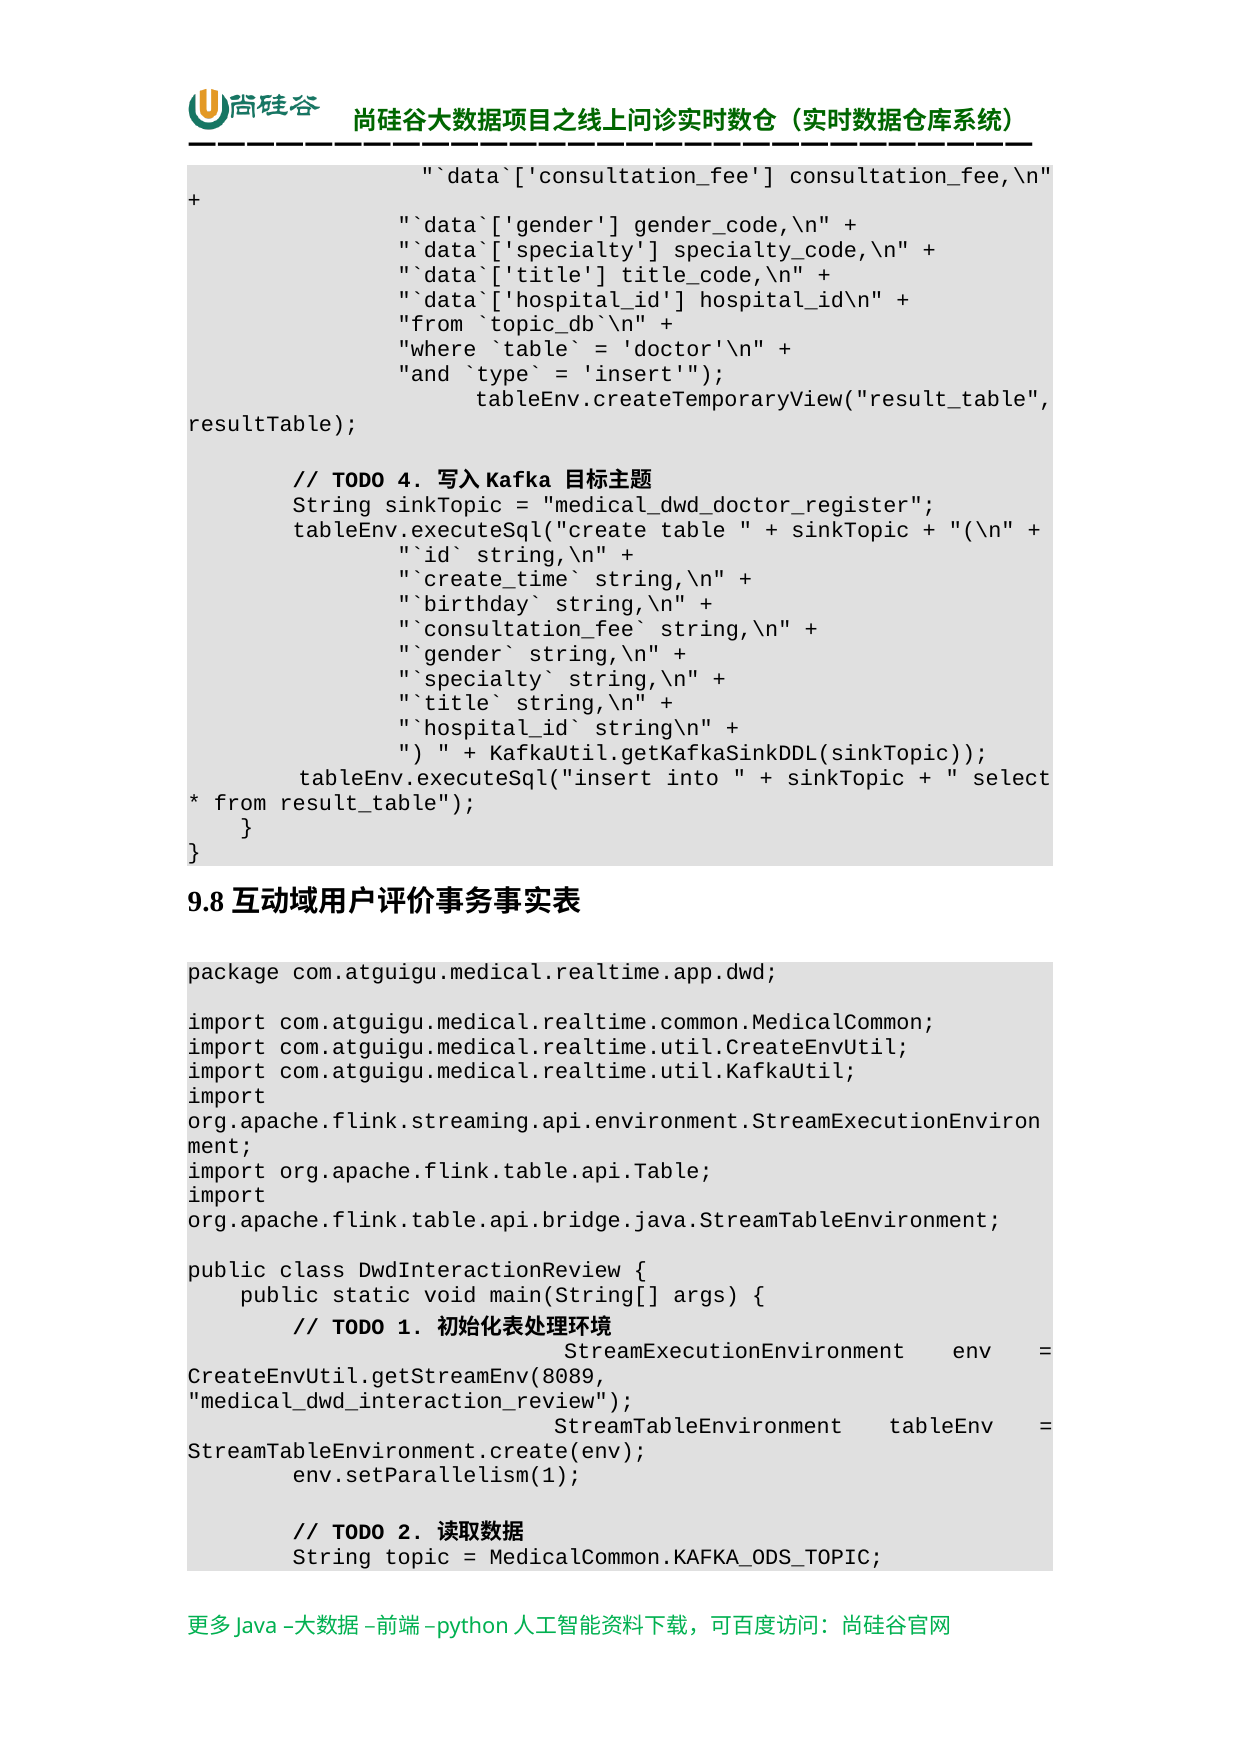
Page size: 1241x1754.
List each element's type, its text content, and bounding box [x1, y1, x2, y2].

text tableEnv.executeSql("create table " + sinkTopic + "(\n" + [187, 519, 1053, 544]
text tableEnv.createTemporaryView("result_table", resultTable); [187, 388, 1053, 437]
text "`data`['hospital_id'] hospital_id\n" + [187, 289, 1053, 313]
text String sinkTopic = "medical_dwd_doctor_register"; [187, 494, 1053, 519]
text "`birthday` string,\n" + [187, 593, 1053, 618]
text // TODO 1. 初始化表处理环境 [187, 1309, 1053, 1341]
text // TODO 2. 读取数据 [187, 1514, 1053, 1546]
text import org.apache.flink.table.api.Table; [187, 1160, 1053, 1185]
text tableEnv.executeSql("insert into " + sinkTopic + " select * from result_table"); [187, 767, 1053, 817]
text StreamExecutionEnvironment env = CreateEnvUtil.getStreamEnv(8089, "medical_dwd_interaction_review"); [187, 1341, 1053, 1415]
text public class DwdInteractionReview { [187, 1259, 1053, 1284]
text "`gender` string,\n" + [187, 643, 1053, 668]
text } [187, 841, 1053, 866]
text public static void main(String[] args) { [187, 1284, 1053, 1309]
text "where `table` = 'doctor'\n" + [187, 338, 1053, 363]
text "`title` string,\n" + [187, 693, 1053, 717]
text // TODO 4. 写入 Kafka 目标主题 [187, 462, 1053, 494]
text "`data`['title'] title_code,\n" + [187, 264, 1053, 289]
subtitle 9.8 互动域用户评价事务事实表 [187, 866, 1053, 931]
text import org.apache.flink.table.api.bridge.java.StreamTableEnvironment; [187, 1185, 1053, 1234]
text env.setParallelism(1); [187, 1464, 1053, 1489]
text ") " + KafkaUtil.getKafkaSinkDDL(sinkTopic)); [187, 742, 1053, 767]
text "`data`['gender'] gender_code,\n" + [187, 214, 1053, 239]
text "from `topic_db`\n" + [187, 313, 1053, 338]
text import com.atguigu.medical.realtime.util.KafkaUtil; [187, 1061, 1053, 1086]
text } [187, 817, 1053, 841]
text StreamTableEnvironment tableEnv = StreamTableEnvironment.create(env); [187, 1415, 1053, 1464]
text "`create_time` string,\n" + [187, 569, 1053, 593]
text "`hospital_id` string\n" + [187, 717, 1053, 742]
text import com.atguigu.medical.realtime.util.CreateEnvUtil; [187, 1036, 1053, 1061]
text String topic = MedicalCommon.KAFKA_ODS_TOPIC; [187, 1546, 1053, 1571]
text "`consultation_fee` string,\n" + [187, 618, 1053, 643]
text package com.atguigu.medical.realtime.app.dwd; [187, 962, 1053, 986]
text import com.atguigu.medical.realtime.common.MedicalCommon; [187, 1011, 1053, 1036]
text import org.apache.flink.streaming.api.environment.StreamExecutionEnvironment; [187, 1086, 1053, 1160]
text "`data`['consultation_fee'] consultation_fee,\n" + [187, 165, 1053, 214]
text "and `type` = 'insert'"); [187, 363, 1053, 388]
text "`specialty` string,\n" + [187, 668, 1053, 693]
text "`data`['specialty'] specialty_code,\n" + [187, 239, 1053, 264]
text "`id` string,\n" + [187, 544, 1053, 569]
